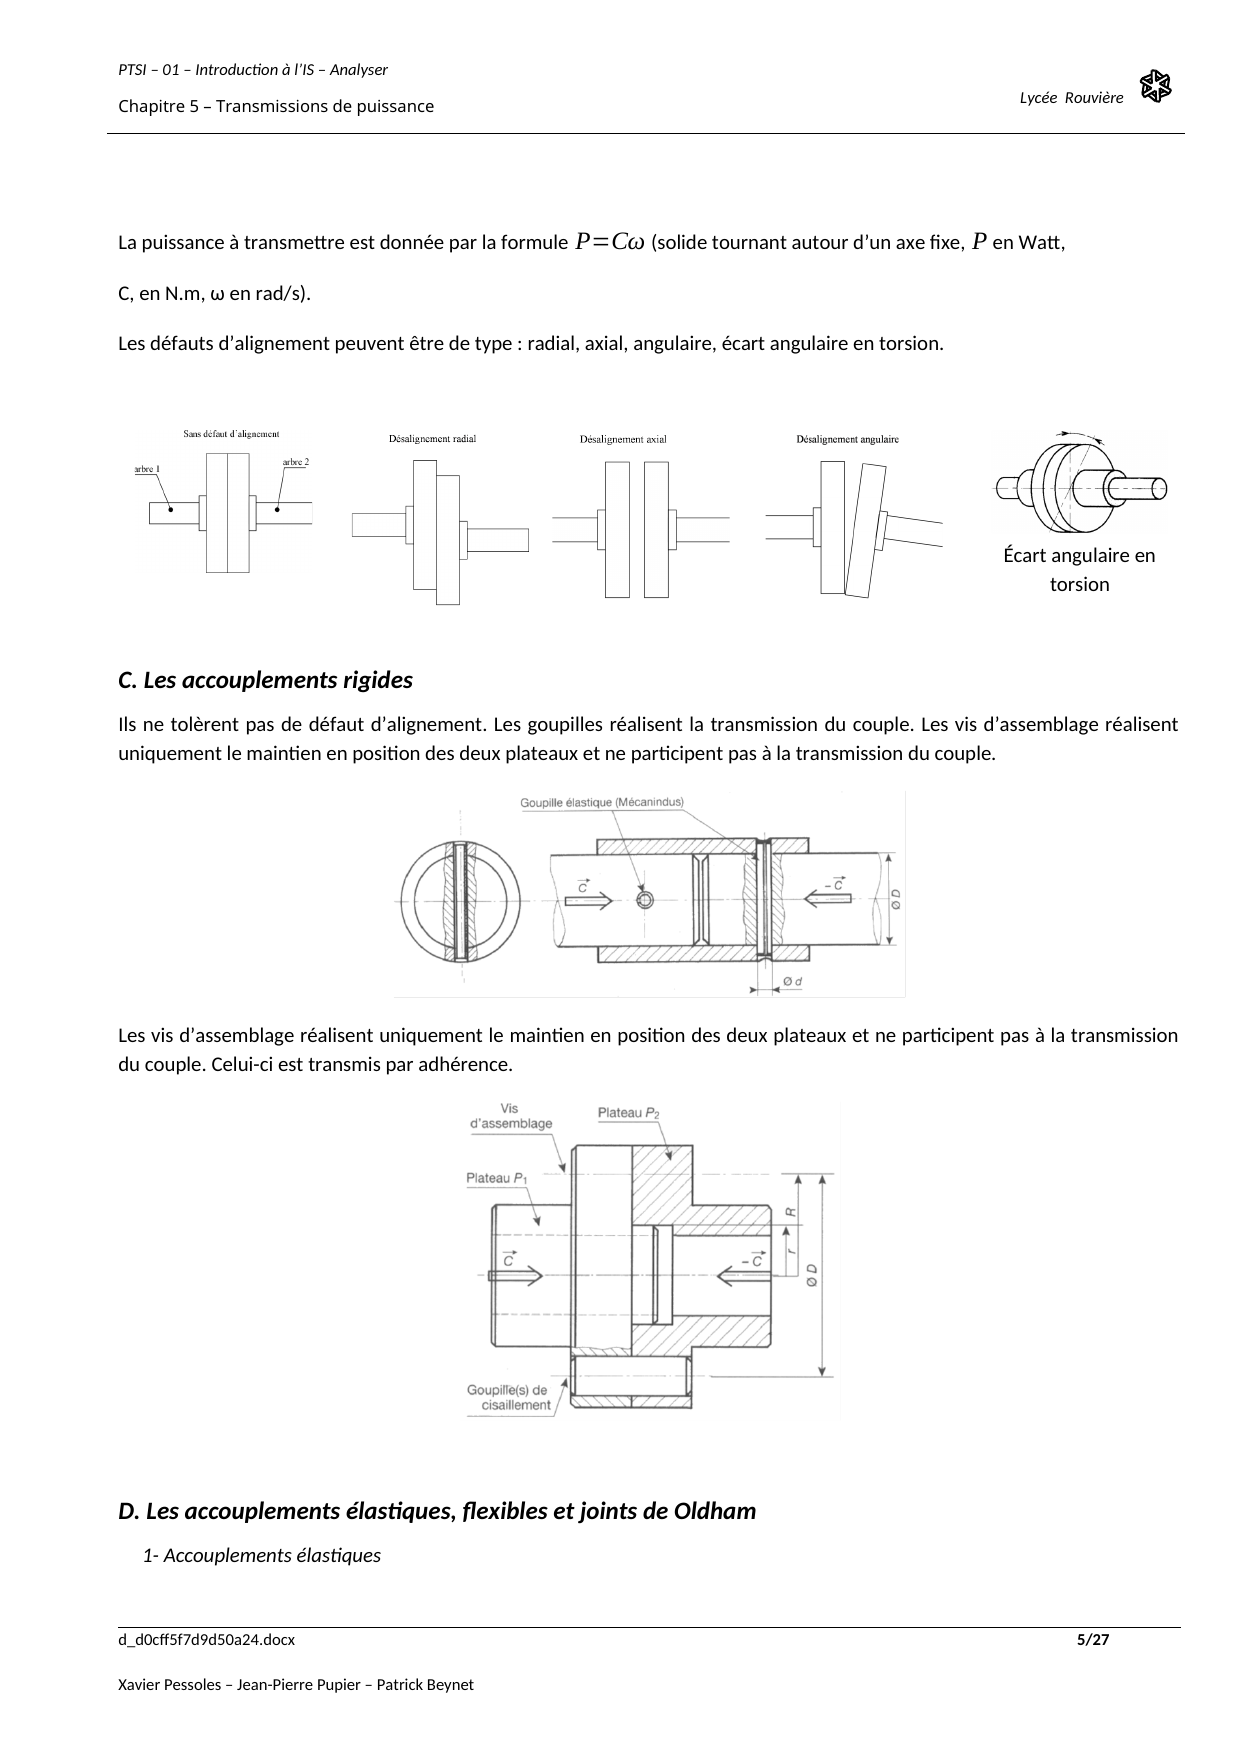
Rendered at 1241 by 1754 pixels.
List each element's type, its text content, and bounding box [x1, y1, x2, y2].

text Ils ne tolèrent pas de défaut d’alignement. Les goupilles réalisent la transmission du couple. Les vis d’assemblage réalisent uniquement le maintien en position des deux plateaux et ne participent pas à la transmission du couple. [118, 711, 1181, 766]
text Les défauts d’alignement peuvent être de type : radial, axial, angulaire, écart angulaire en torsion. [118, 330, 1181, 356]
subtitle Accouplements élastiques [118, 1542, 1181, 1568]
table_header [741, 430, 967, 614]
picture [459, 1101, 840, 1421]
table_header [340, 430, 541, 614]
subtitle Les accouplements élastiques, flexibles et joints de Oldham [118, 1495, 1181, 1525]
picture [393, 790, 906, 998]
text La puissance à transmettre est donnée par la formule (solide tournant autour d’un axe fixe, en Watt, [118, 228, 1181, 256]
picture [765, 430, 943, 599]
subtitle Les accouplements rigides [118, 664, 1181, 694]
text C, en N.m, ω en rad/s). [118, 280, 1181, 306]
picture [351, 430, 529, 606]
table_header [107, 430, 340, 614]
picture [991, 430, 1169, 534]
picture [134, 430, 313, 573]
text Les vis d’assemblage réalisent uniquement le maintien en position des deux plateaux et ne participent pas à la transmission du couple. Celui-ci est transmis par adhérence. [118, 1022, 1181, 1077]
table_header Écart angulaire en torsion [967, 430, 1192, 614]
table_header [541, 430, 741, 614]
picture [552, 430, 730, 599]
